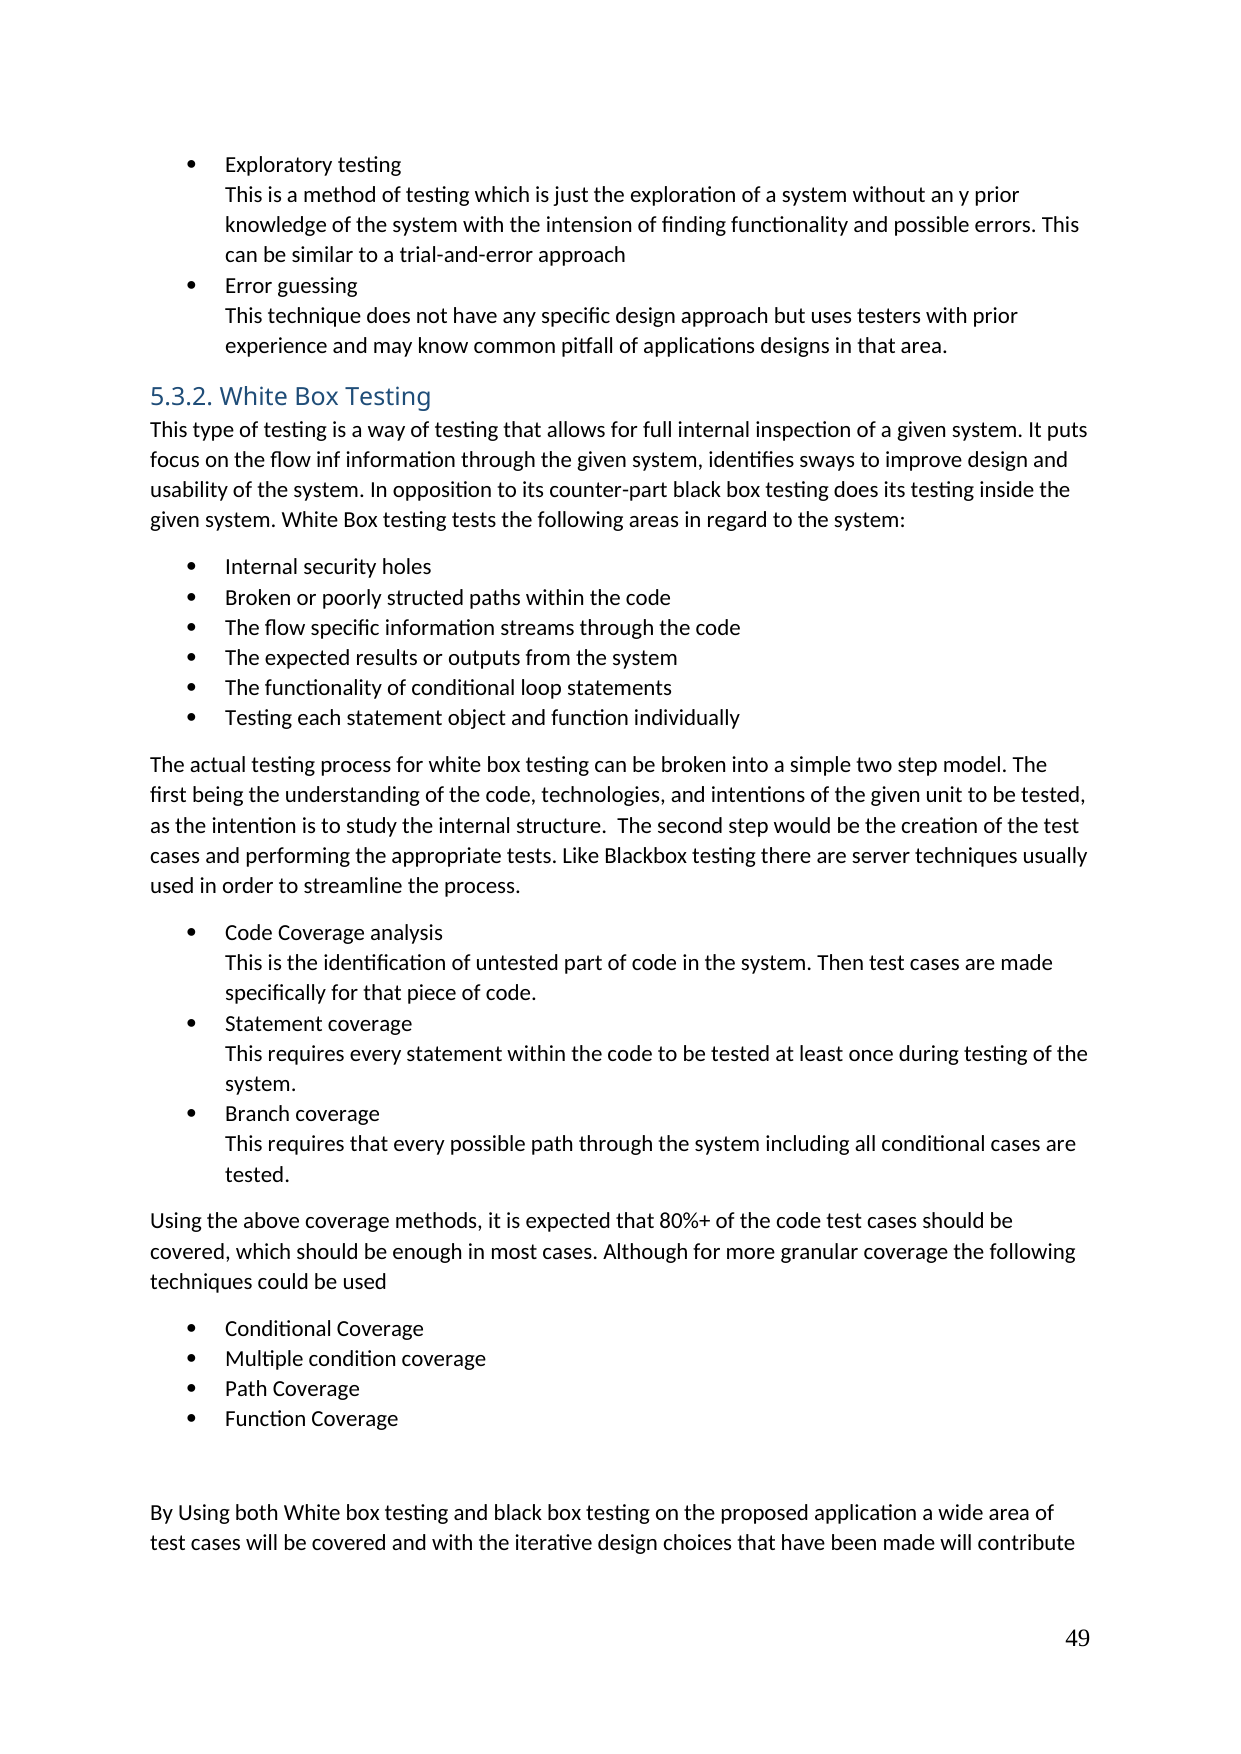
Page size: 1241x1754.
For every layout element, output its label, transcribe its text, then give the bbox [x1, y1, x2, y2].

list Testing each statement object and function individually [187, 703, 1090, 731]
list Statement coverage This requires every statement within the code to be tested at least once during testing of the system. [187, 1009, 1090, 1097]
list The functionality of conditional loop statements [187, 673, 1090, 701]
list Code Coverage analysis This is the identification of untested part of code in the system. Then test cases are made specifically for that piece of code. [187, 918, 1090, 1006]
list Function Coverage [187, 1404, 1090, 1432]
text This type of testing is a way of testing that allows for full internal inspection of a given system. It puts focus on the flow inf information through the given system, identifies sways to improve design and usability of the system. In opposition to its counter-part black box testing does its testing inside the given system. White Box testing tests the following areas in regard to the system: [150, 415, 1090, 533]
list Internal security holes [187, 552, 1090, 580]
text Using the above coverage methods, it is expected that 80%+ of the code test cases should be covered, which should be enough in most cases. Although for more granular coverage the following techniques could be used [150, 1207, 1090, 1295]
list Branch coverage This requires that every possible path through the system including all conditional cases are tested. [187, 1099, 1090, 1188]
text The actual testing process for white box testing can be broken into a simple two step model. The first being the understanding of the code, technologies, and intentions of the given unit to be tested, as the intention is to study the internal structure. The second step would be the creation of the test cases and performing the appropriate tests. Like Blackbox testing there are server techniques usually used in order to streamline the process. [150, 750, 1090, 899]
list The flow specific information streams through the code [187, 613, 1090, 641]
list Error guessing This technique does not have any specific design approach but uses testers with prior experience and may know common pitfall of applications designs in that area. [187, 271, 1090, 359]
list Multiple condition coverage [187, 1344, 1090, 1372]
list Exploratory testing This is a method of testing which is just the exploration of a system without an y prior knowledge of the system with the intension of finding functionality and possible errors. This can be similar to a trial-and-error approach [187, 150, 1090, 269]
list The expected results or outputs from the system [187, 643, 1090, 671]
list Path Coverage [187, 1374, 1090, 1402]
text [150, 1498, 1090, 1556]
list Broken or poorly structed paths within the code [187, 583, 1090, 611]
subtitle 5.3.2. White Box Testing [150, 378, 1090, 412]
list Conditional Coverage [187, 1314, 1090, 1342]
